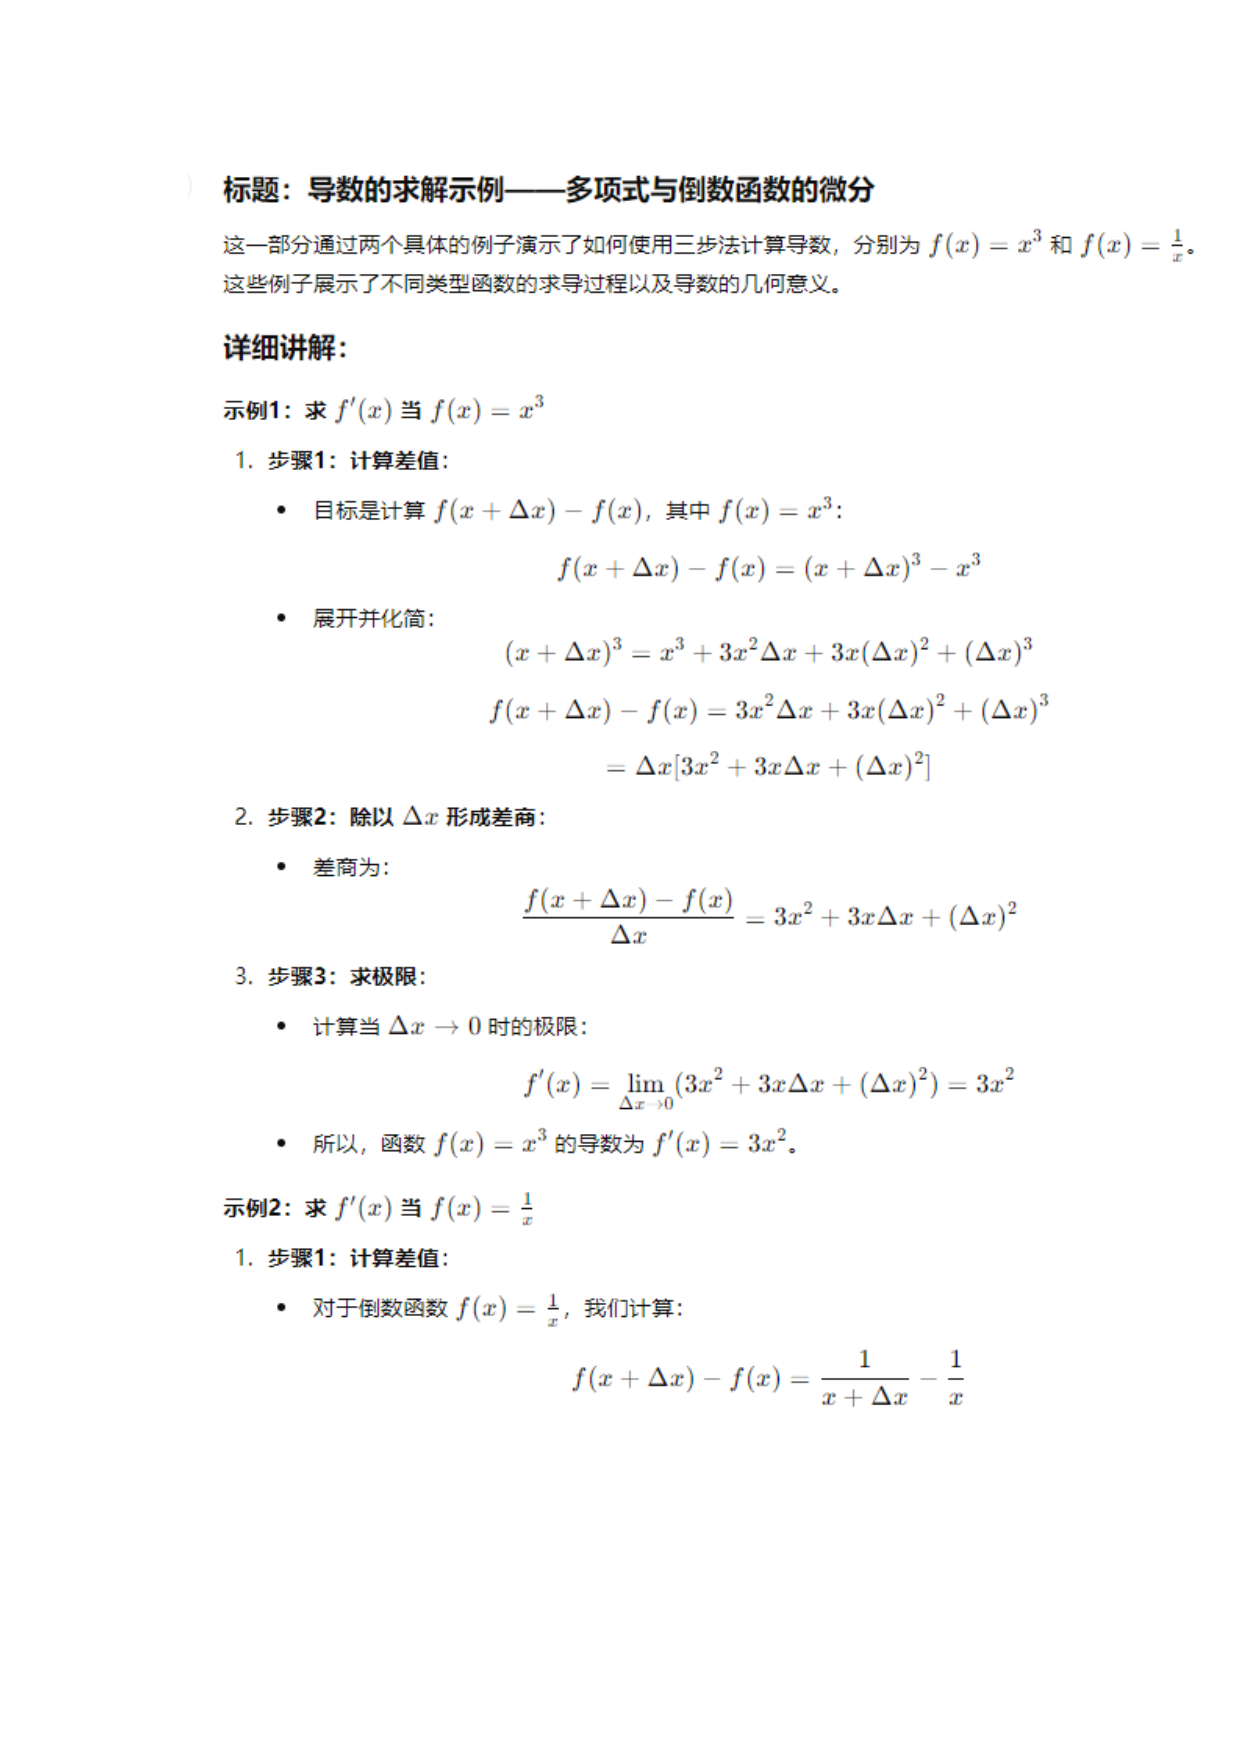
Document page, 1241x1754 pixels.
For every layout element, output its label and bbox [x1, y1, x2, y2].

picture [187, 151, 1241, 1427]
